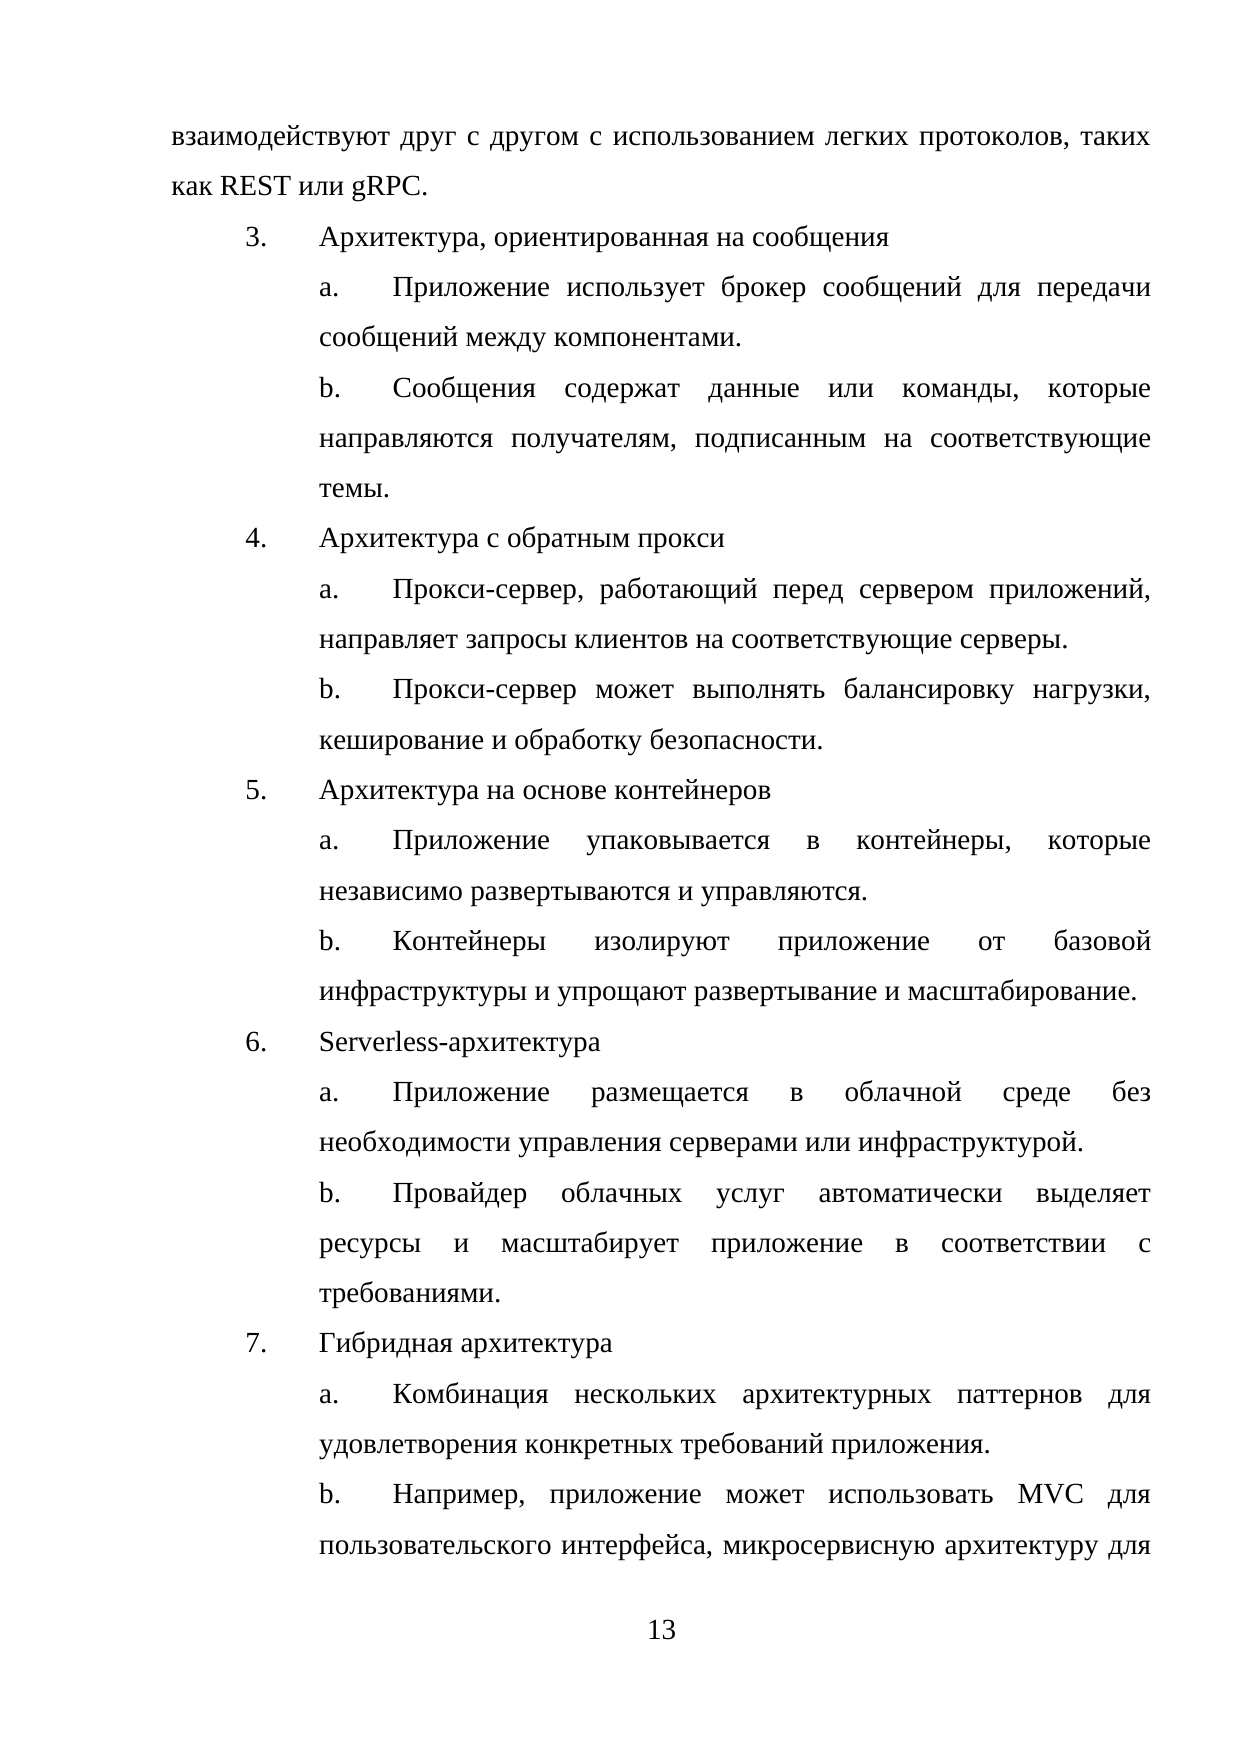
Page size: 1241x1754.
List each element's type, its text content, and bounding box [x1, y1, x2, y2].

subtitle Приложение размещается в облачной среде без необходимости управления серверами или инфраструктурой. [319, 1074, 1152, 1158]
subtitle Архитектура, ориентированная на сообщения [171, 219, 1152, 252]
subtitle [319, 1477, 1152, 1560]
subtitle Провайдер облачных услуг автоматически выделяет ресурсы и масштабирует приложение в соответствии с требованиями. [319, 1175, 1152, 1309]
subtitle Архитектура на основе контейнеров [171, 772, 1152, 806]
subtitle Гибридная архитектура [171, 1326, 1152, 1359]
subtitle Прокси-сервер может выполнять балансировку нагрузки, кеширование и обработку безопасности. [319, 672, 1152, 755]
subtitle Прокси-сервер, работающий перед сервером приложений, направляет запросы клиентов на соответствующие серверы. [319, 571, 1152, 655]
subtitle Serverless-архитектура [171, 1024, 1152, 1057]
subtitle Контейнеры изолируют приложение от базовой инфраструктуры и упрощают развертывание и масштабирование. [319, 923, 1152, 1007]
subtitle Архитектура с обратным прокси [171, 521, 1152, 554]
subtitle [171, 118, 1152, 202]
subtitle Приложение использует брокер сообщений для передачи сообщений между компонентами. [319, 269, 1152, 353]
subtitle Комбинация нескольких архитектурных паттернов для удовлетворения конкретных требований приложения. [319, 1376, 1152, 1460]
subtitle Приложение упаковывается в контейнеры, которые независимо развертываются и управляются. [319, 822, 1152, 906]
subtitle Сообщения содержат данные или команды, которые направляются получателям, подписанным на соответствующие темы. [319, 370, 1152, 504]
